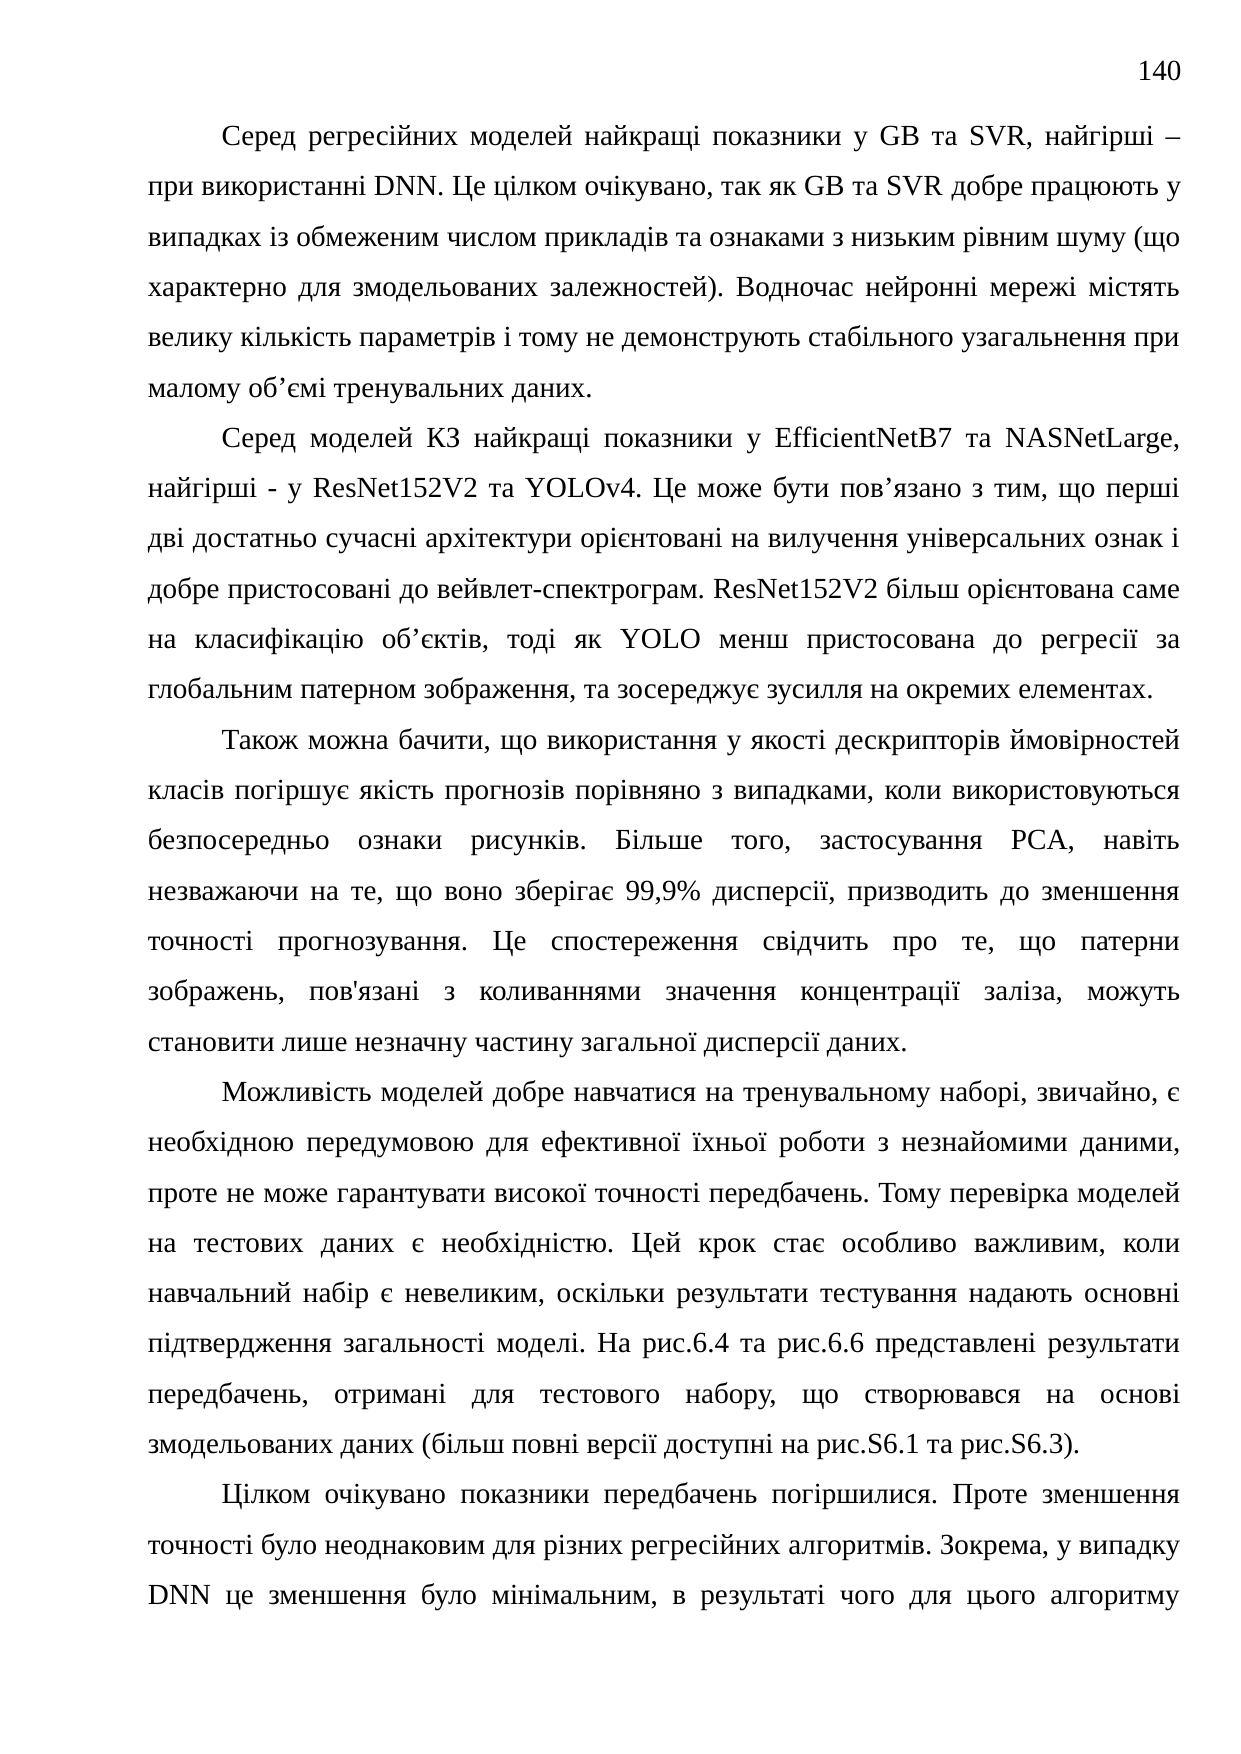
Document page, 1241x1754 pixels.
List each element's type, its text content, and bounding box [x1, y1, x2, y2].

text Можливість моделей добре навчатися на тренувальному наборі, звичайно, є необхідною передумовою для ефективної їхньої роботи з незнайомими даними, проте не може гарантувати високої точності передбачень. Тому перевірка моделей на тестових даних є необхідністю. Цей крок стає особливо важливим, коли навчальний набір є невеликим, оскільки результати тестування надають основні підтвердження загальності моделі. На рис.6.4 та рис.6.6 представлені результати передбачень, отримані для тестового набору, що створювався на основі змодельованих даних (більш повні версії доступні на рис.S6.1 та рис.S6.3). [148, 1074, 1181, 1460]
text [148, 1477, 1181, 1611]
text Також можна бачити, що використання у якості дескрипторів ймовірностей класів погіршує якість прогнозів порівняно з випадками, коли використовуються безпосередньо ознаки рисунків. Більше того, застосування PCA, навіть незважаючи на те, що воно зберігає 99,9% дисперсії, призводить до зменшення точності прогнозування. Це спостереження свідчить про те, що патерни зображень, пов'язані з коливаннями значення концентрації заліза, можуть становити лише незначну частину загальної дисперсії даних. [148, 722, 1181, 1057]
text Серед регресійних моделей найкращі показники у GB та SVR, найгірші – при використанні DNN. Це цілком очікувано, так як GB та SVR добре працюють у випадках із обмеженим числом прикладів та ознаками з низьким рівним шуму (що характерно для змодельованих залежностей). Водночас нейронні мережі містять велику кількість параметрів і тому не демонструють стабільного узагальнення при малому об’ємі тренувальних даних. [148, 118, 1181, 403]
text Серед моделей КЗ найкращі показники у EfficientNetB7 та NASNetLarge, найгірші - у ResNet152V2 та YOLOv4. Це може бути пов’язано з тим, що перші дві достатньо сучасні архітектури орієнтовані на вилучення універсальних ознак і добре пристосовані до вейвлет-спектрограм. ResNet152V2 більш орієнтована саме на класифікацію об’єктів, тоді як YOLO менш пристосована до регресії за глобальним патерном зображення, та зосереджує зусилля на окремих елементах. [148, 420, 1181, 705]
